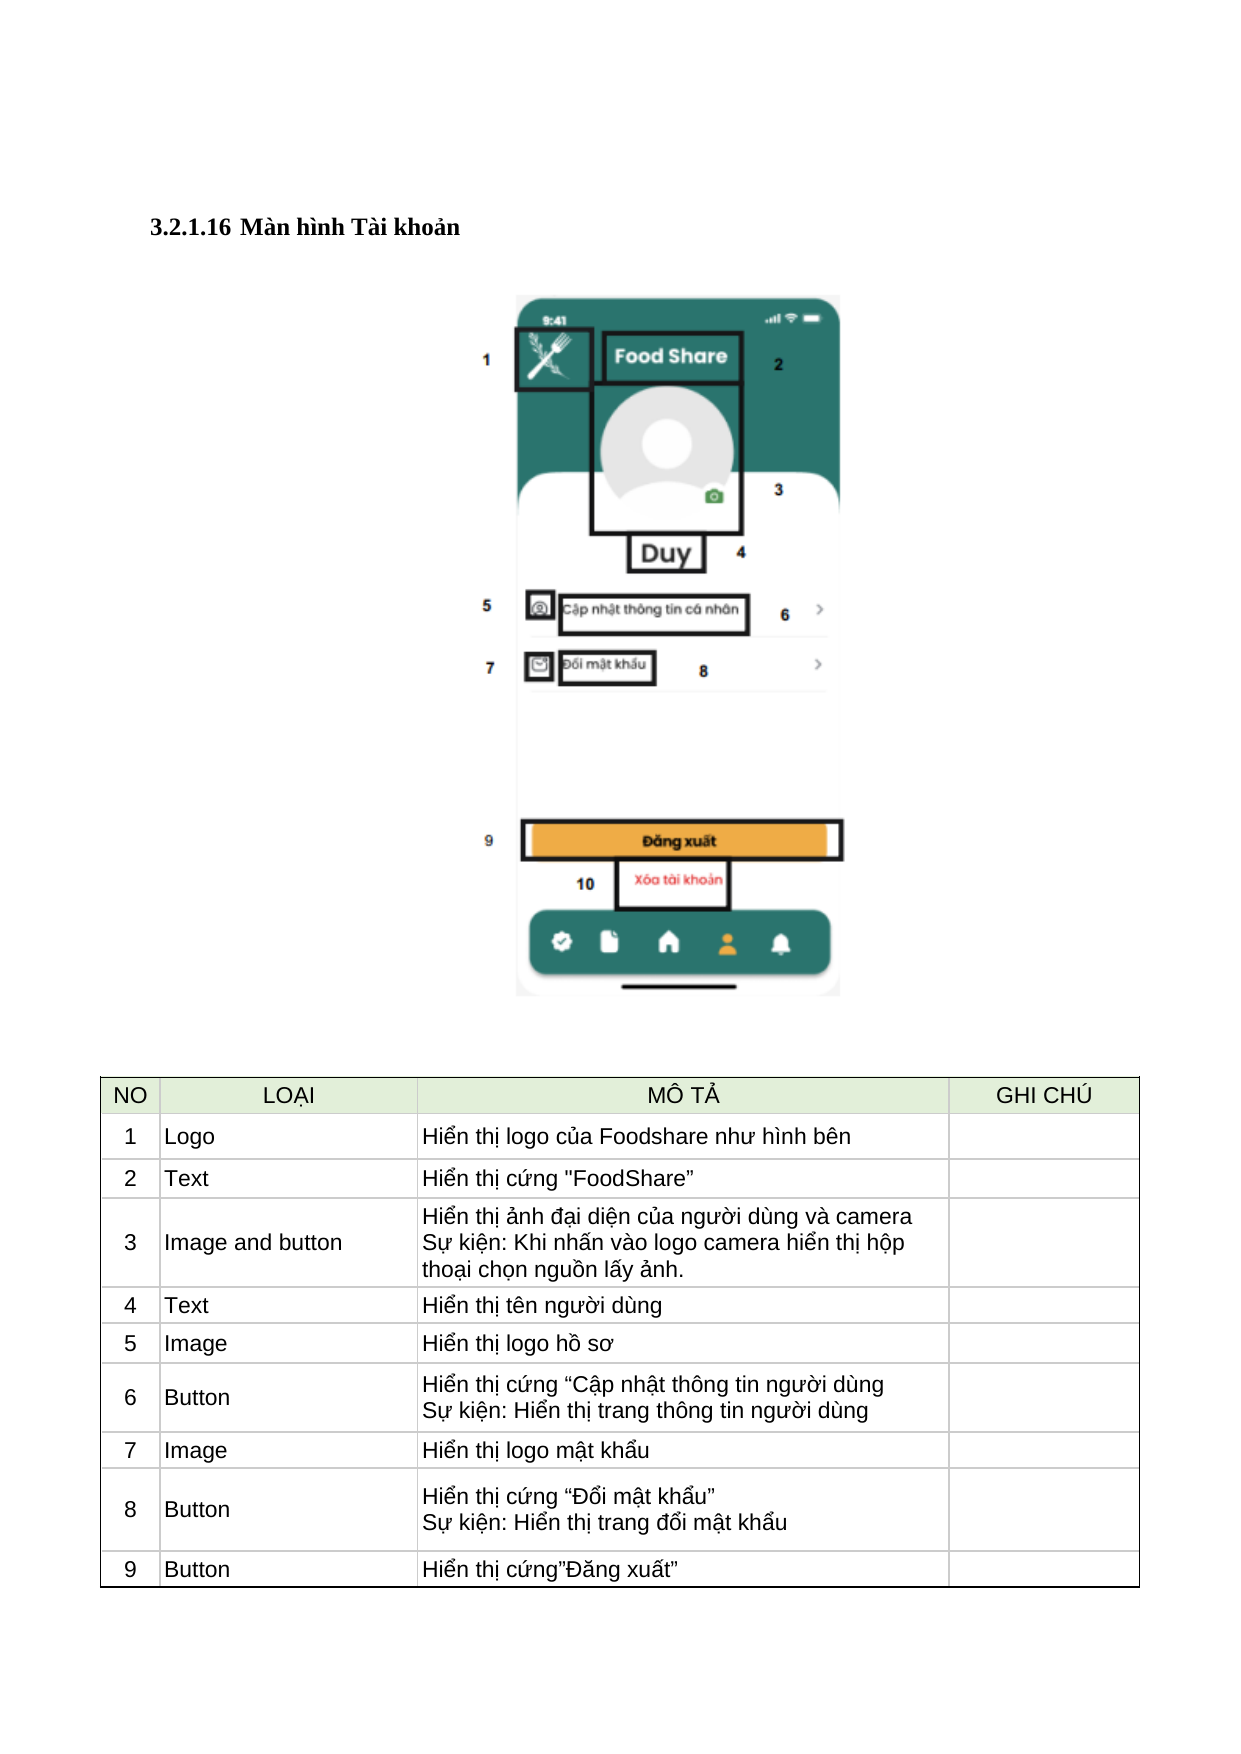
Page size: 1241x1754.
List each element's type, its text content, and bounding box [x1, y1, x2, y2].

table_cell 4 [101, 1287, 159, 1322]
table_cell [950, 1288, 1139, 1322]
table_cell 6 [101, 1363, 159, 1431]
table_cell 1 [101, 1114, 159, 1158]
table_cell 8 [101, 1468, 159, 1550]
table_header NO [101, 1078, 159, 1113]
table_cell Text [161, 1160, 417, 1197]
table_cell Hiển thị logo hồ sơ [418, 1324, 948, 1362]
table_cell Button [161, 1552, 417, 1586]
table_cell Button [161, 1364, 417, 1431]
table_cell Hiển thị tên người dùng [418, 1288, 948, 1322]
table_cell 9 [101, 1551, 159, 1586]
table_cell Text [161, 1288, 417, 1322]
table_cell Image [161, 1324, 417, 1362]
table_cell Hiển thị cứng "FoodShare” [418, 1160, 948, 1197]
table_cell Hiển thị cứng “Cập nhật thông tin người dùng Sự kiện: Hiển thị trang thông tin người dùng [418, 1364, 948, 1431]
table_cell Hiển thị cứng “Đổi mật khẩu” Sự kiện: Hiển thị trang đổi mật khẩu [418, 1469, 948, 1550]
table_cell [950, 1199, 1139, 1286]
table_cell Button [161, 1469, 417, 1550]
table_cell [950, 1114, 1139, 1158]
table_cell [950, 1552, 1139, 1586]
table_cell 5 [101, 1323, 159, 1362]
table_cell [950, 1324, 1139, 1362]
table_cell Hiển thị logo của Foodshare như hình bên [418, 1114, 948, 1158]
table_cell Image and button [161, 1199, 417, 1286]
table_cell Logo [161, 1114, 417, 1158]
table_cell 7 [101, 1432, 159, 1467]
table_cell Hiển thị cứng”Đăng xuất” [418, 1552, 948, 1586]
picture [460, 253, 870, 1023]
table_cell [950, 1160, 1139, 1197]
table_cell 3 [101, 1198, 159, 1286]
subtitle Màn hình Tài khoản [150, 212, 1090, 241]
table_cell Hiển thị ảnh đại diện của người dùng và camera Sự kiện: Khi nhấn vào logo camera hiển thị hộp thoại chọn nguồn lấy ảnh. [418, 1199, 948, 1286]
table_header LOẠI [161, 1078, 417, 1113]
table_cell [950, 1433, 1139, 1467]
table_cell 2 [101, 1159, 159, 1197]
table_cell [950, 1364, 1139, 1431]
table_header GHI CHÚ [950, 1078, 1139, 1113]
table_cell [950, 1469, 1139, 1550]
table_cell Image [161, 1433, 417, 1467]
table_cell Hiển thị logo mật khẩu [418, 1433, 948, 1467]
table_header MÔ TẢ [418, 1078, 948, 1113]
